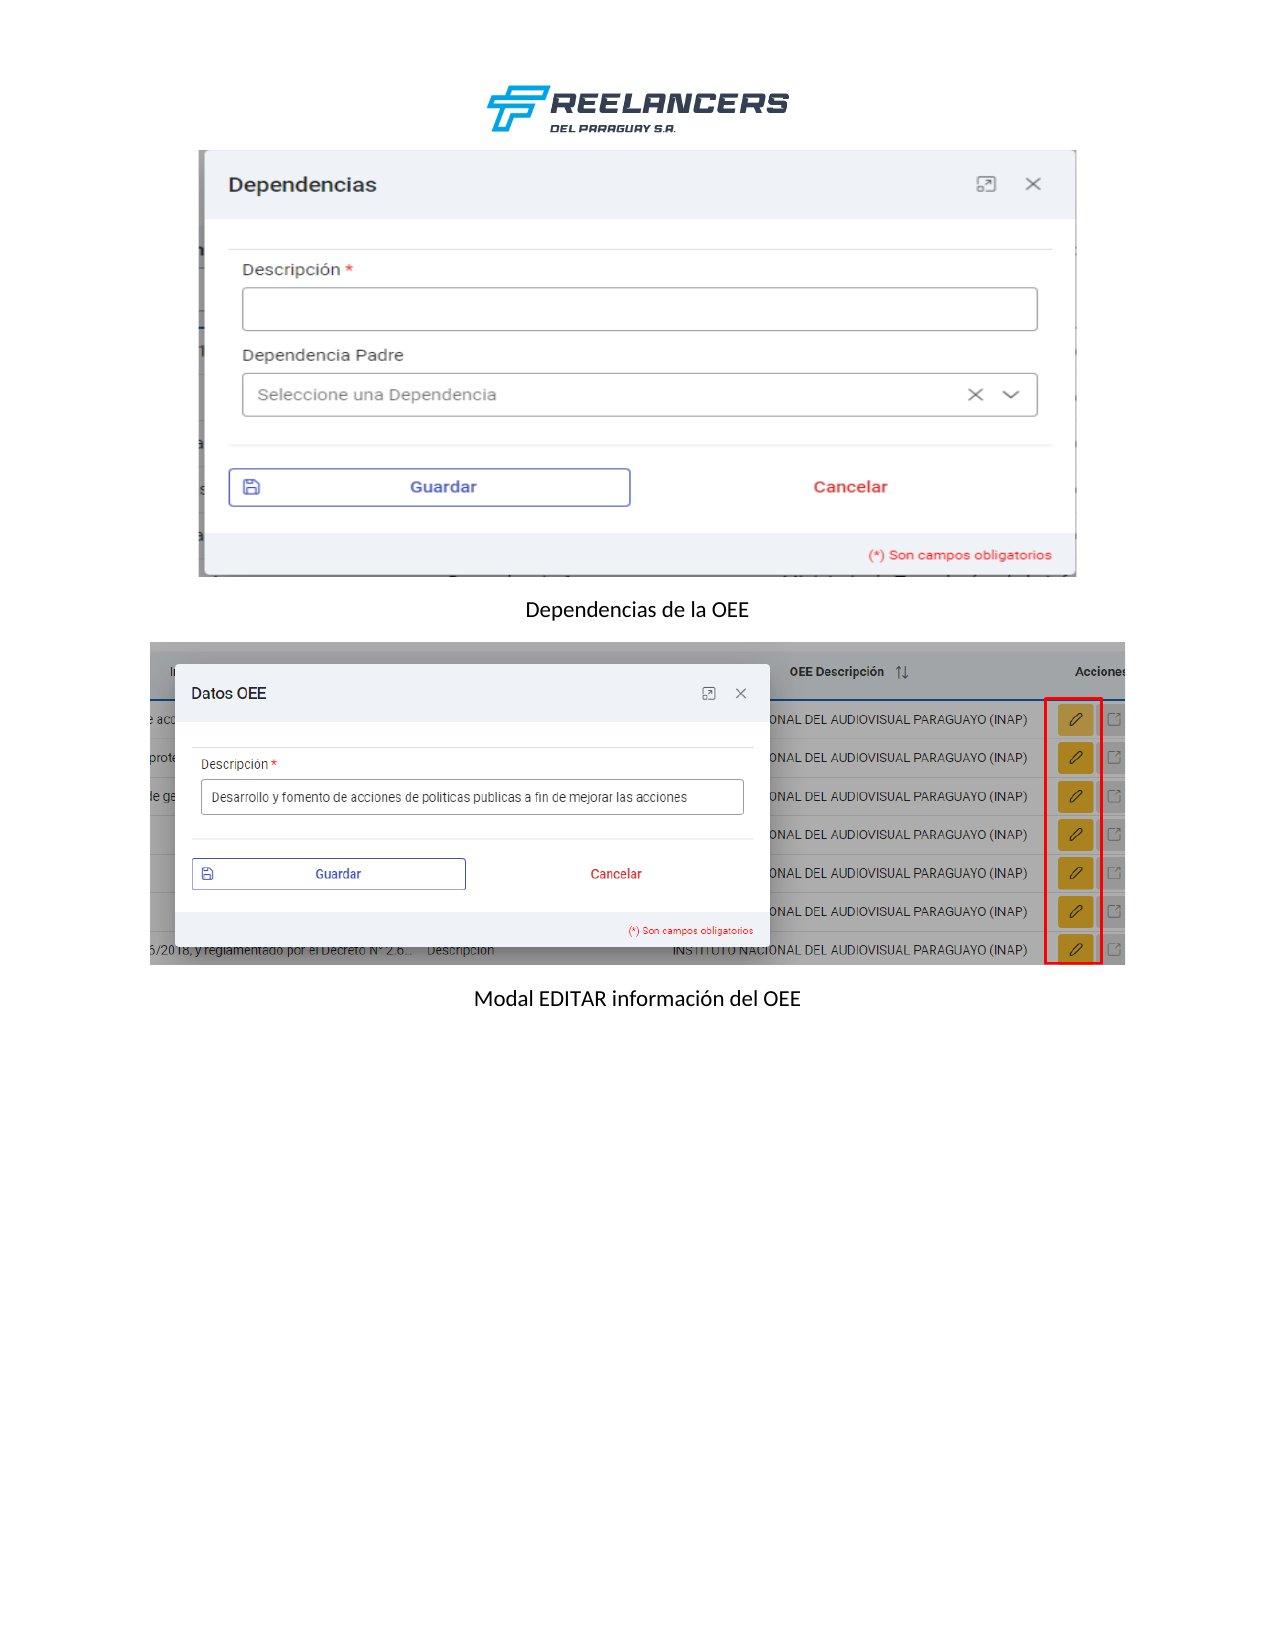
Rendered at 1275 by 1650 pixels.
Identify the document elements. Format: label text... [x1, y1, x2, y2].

picture [477, 75, 798, 143]
picture [150, 642, 1125, 965]
picture [198, 150, 1077, 577]
text Dependencias de la OEE [150, 595, 1125, 623]
text Modal EDITAR información del OEE [150, 984, 1125, 1012]
